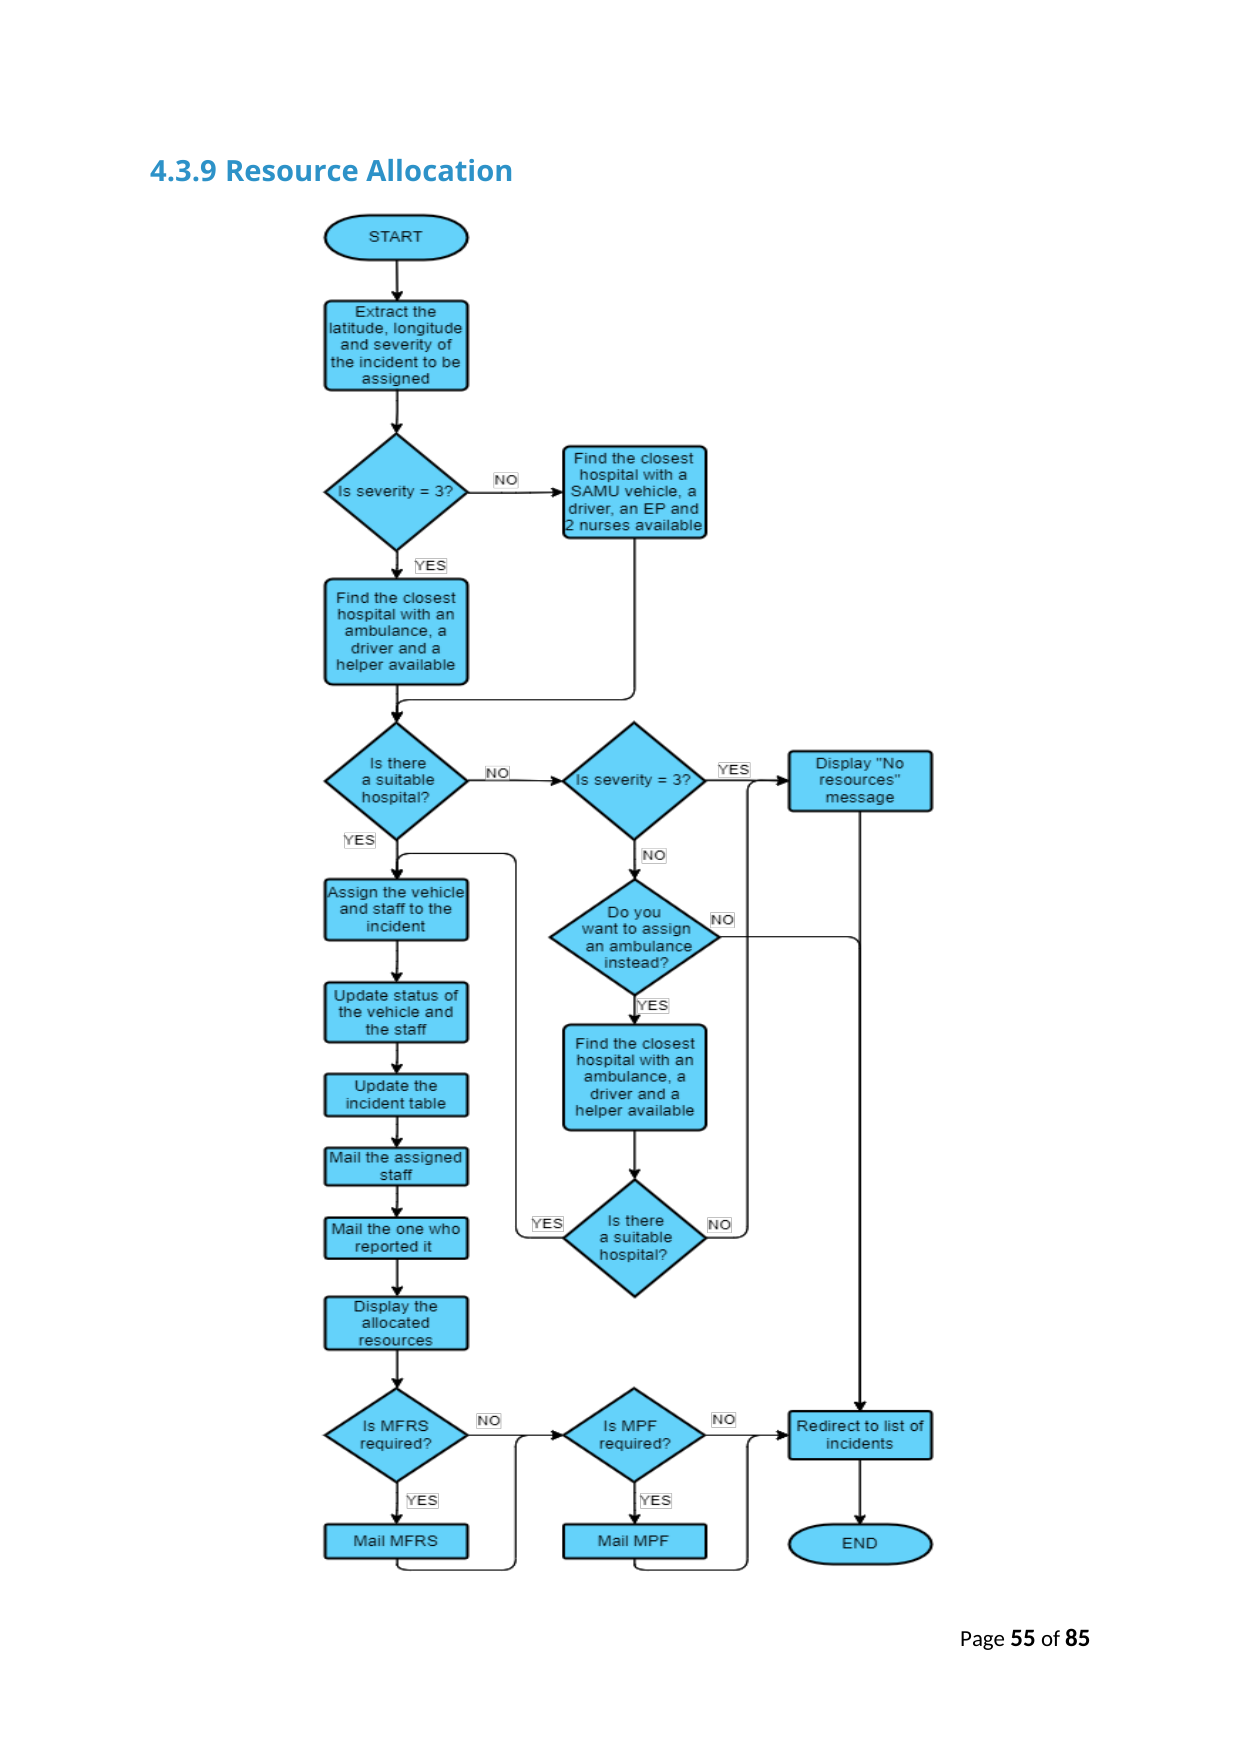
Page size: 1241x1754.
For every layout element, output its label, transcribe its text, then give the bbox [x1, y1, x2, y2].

subtitle Resource Allocation [150, 150, 1090, 190]
picture [297, 209, 944, 1583]
